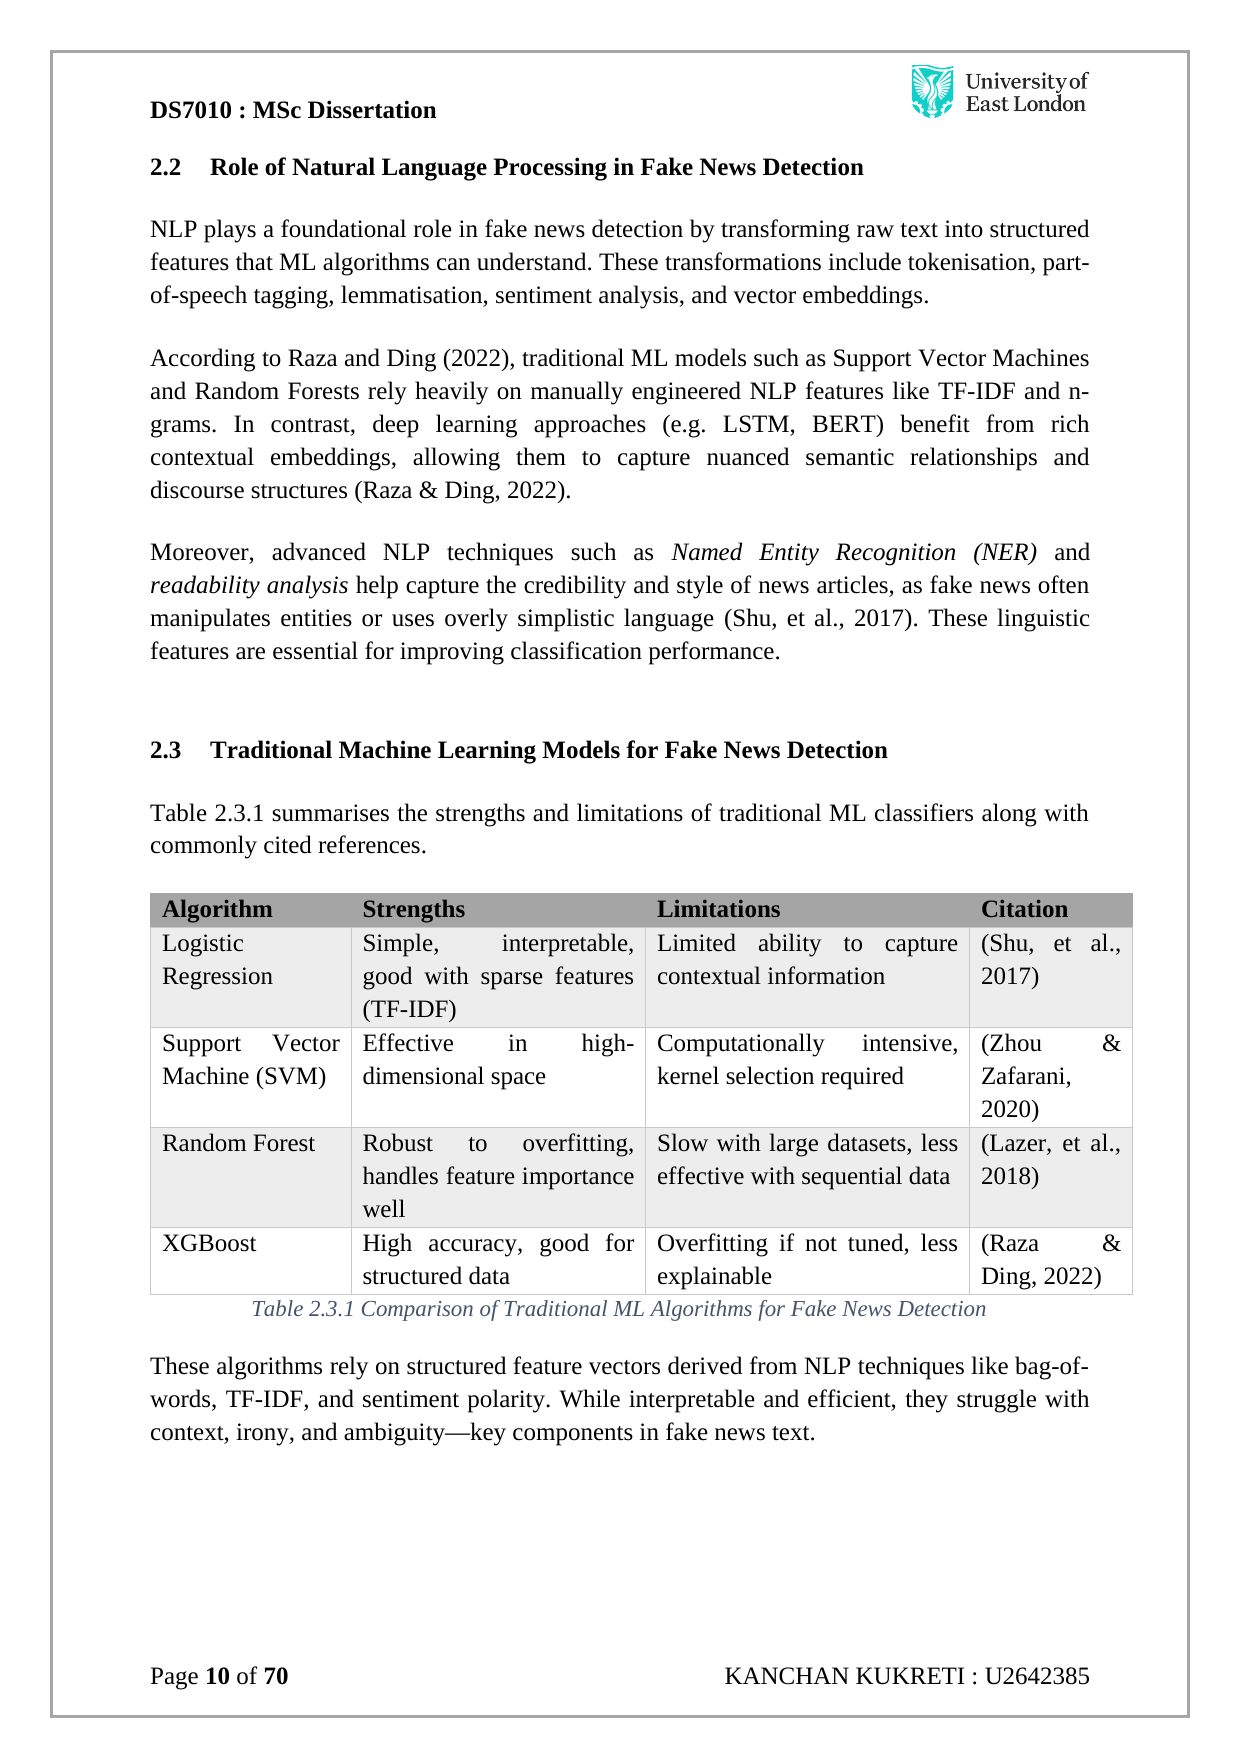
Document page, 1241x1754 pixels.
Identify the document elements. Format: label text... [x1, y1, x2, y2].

text According to Raza and Ding (2022), traditional ML models such as Support Vector Machines and Random Forests rely heavily on manually engineered NLP features like TF-IDF and n-grams. In contrast, deep learning approaches (e.g. LSTM, BERT) benefit from rich contextual embeddings, allowing them to capture nuanced semantic relationships and discourse structures . [150, 343, 1090, 503]
table_cell Effective in high-dimensional space [352, 1028, 645, 1127]
table_cell Support Vector Machine (SVM) [151, 1028, 351, 1127]
text Moreover, advanced NLP techniques such as Named Entity Recognition (NER) and readability analysis help capture the credibility and style of news articles, as fake news often manipulates entities or uses overly simplistic language . These linguistic features are essential for improving classification performance. [150, 537, 1090, 665]
table_cell Random Forest [151, 1128, 351, 1227]
table_cell XGBoost [151, 1228, 351, 1294]
table_cell Slow with large datasets, less effective with sequential data [646, 1128, 969, 1227]
text NLP plays a foundational role in fake news detection by transforming raw text into structured features that ML algorithms can understand. These transformations include tokenisation, part-of-speech tagging, lemmatisation, sentiment analysis, and vector embeddings. [150, 214, 1090, 309]
table_cell High accuracy, good for structured data [352, 1228, 645, 1294]
text Table 2.3.1 Comparison of Traditional ML Algorithms for Fake News Detection [150, 1295, 1090, 1322]
table_cell [970, 1128, 1132, 1227]
text These algorithms rely on structured feature vectors derived from NLP techniques like bag-of-words, TF-IDF, and sentiment polarity. While interpretable and efficient, they struggle with context, irony, and ambiguity—key components in fake news text. [150, 1351, 1090, 1446]
table_cell [970, 928, 1132, 1027]
table_header Algorithm [151, 894, 351, 927]
table_cell Computationally intensive, kernel selection required [646, 1028, 969, 1127]
table_cell [970, 1028, 1132, 1127]
table_cell Logistic Regression [151, 928, 351, 1027]
table_header Citation [970, 894, 1132, 927]
table_cell Overfitting if not tuned, less explainable [646, 1228, 969, 1294]
table_cell Limited ability to capture contextual information [646, 928, 969, 1027]
table_header Limitations [646, 894, 969, 927]
table_header Strengths [352, 894, 645, 927]
subtitle Traditional Machine Learning Models for Fake News Detection [150, 735, 1090, 764]
picture [911, 65, 1090, 119]
table_cell Simple, interpretable, good with sparse features (TF-IDF) [352, 928, 645, 1027]
text Table 2.3.1 summarises the strengths and limitations of traditional ML classifiers along with commonly cited references. [150, 798, 1090, 859]
subtitle Role of Natural Language Processing in Fake News Detection [150, 152, 1090, 181]
table_cell [970, 1228, 1132, 1294]
table_cell Robust to overfitting, handles feature importance well [352, 1128, 645, 1227]
